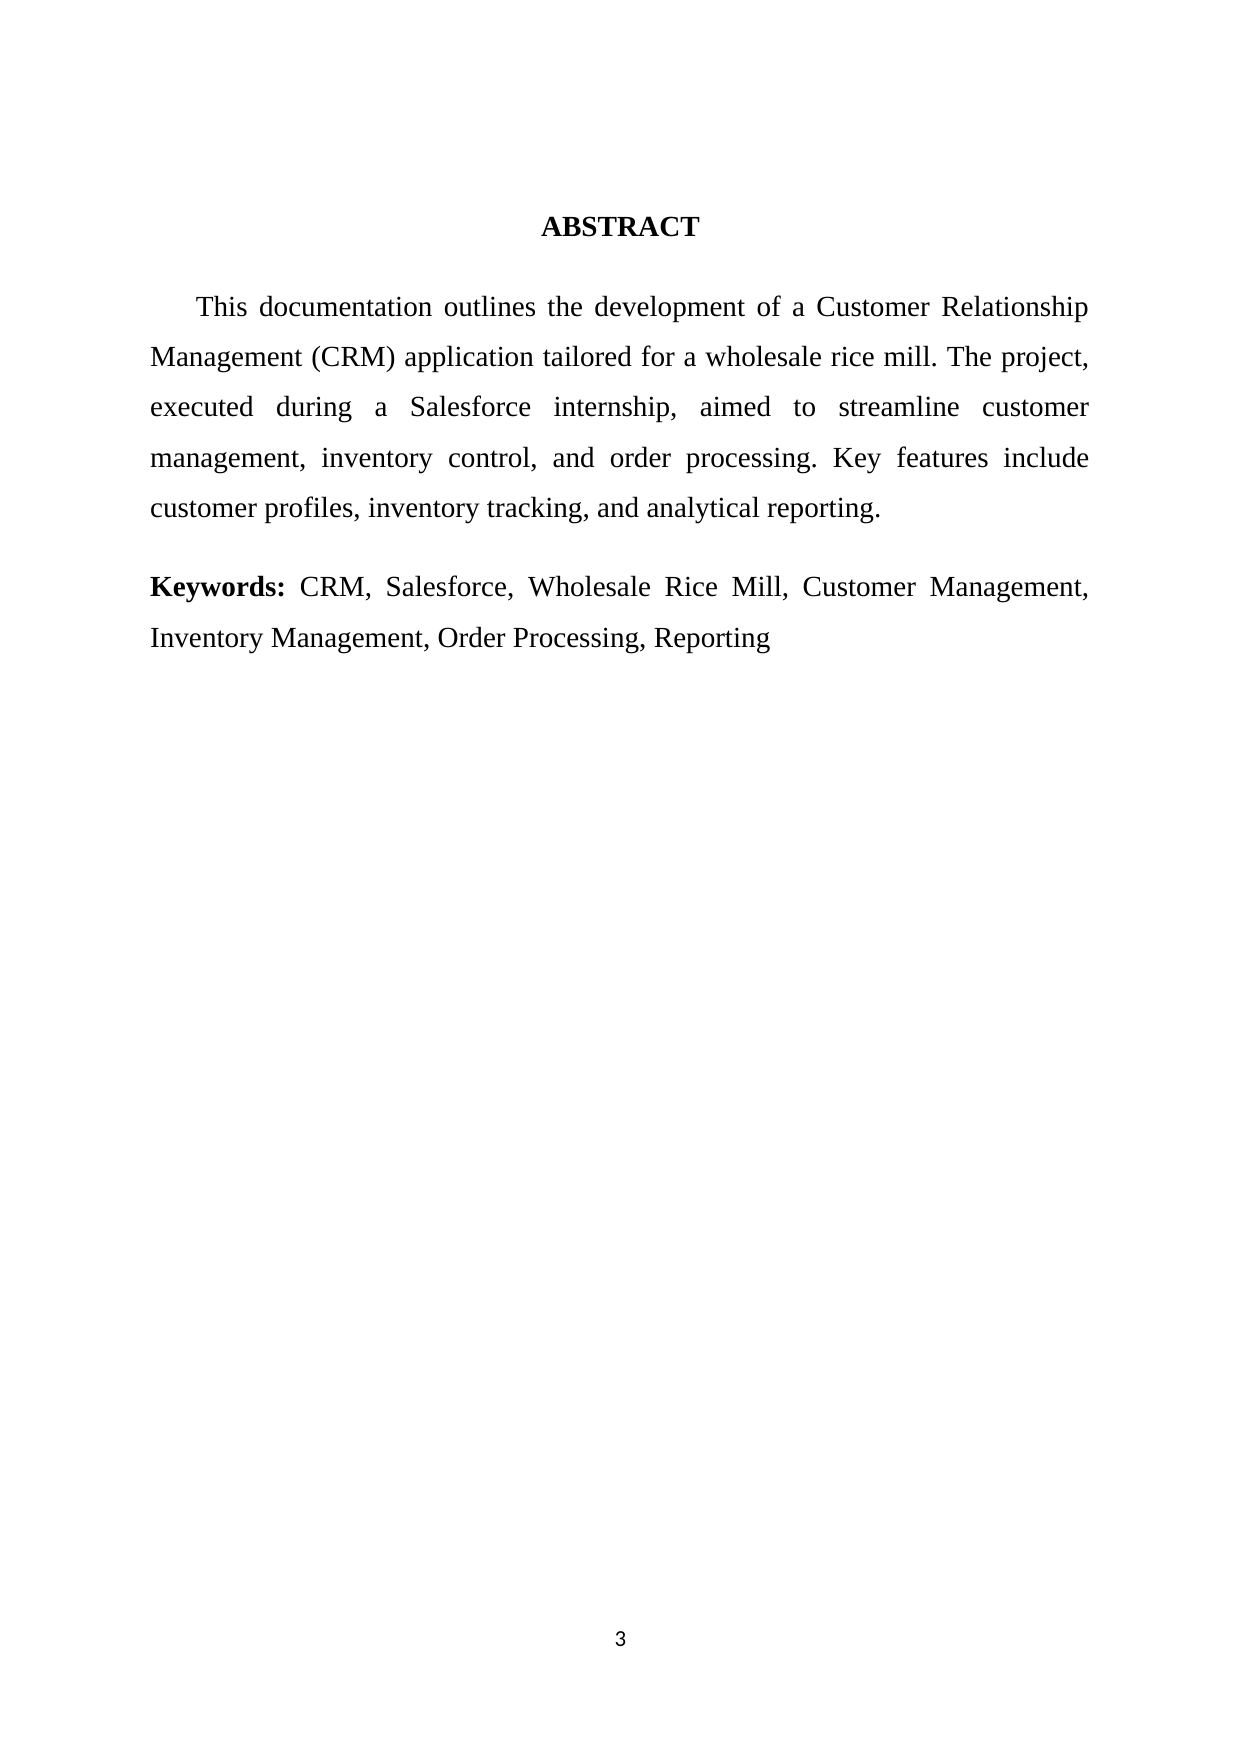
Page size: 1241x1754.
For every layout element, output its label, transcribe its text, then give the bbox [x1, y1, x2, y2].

text Keywords: CRM, Salesforce, Wholesale Rice Mill, Customer Management, Inventory Management, Order Processing, Reporting [150, 569, 1090, 653]
text This documentation outlines the development of a Customer Relationship Management (CRM) application tailored for a wholesale rice mill. The project, executed during a Salesforce internship, aimed to streamline customer management, inventory control, and order processing. Key features include customer profiles, inventory tracking, and analytical reporting. [150, 289, 1090, 524]
text ABSTRACT [150, 209, 1090, 243]
